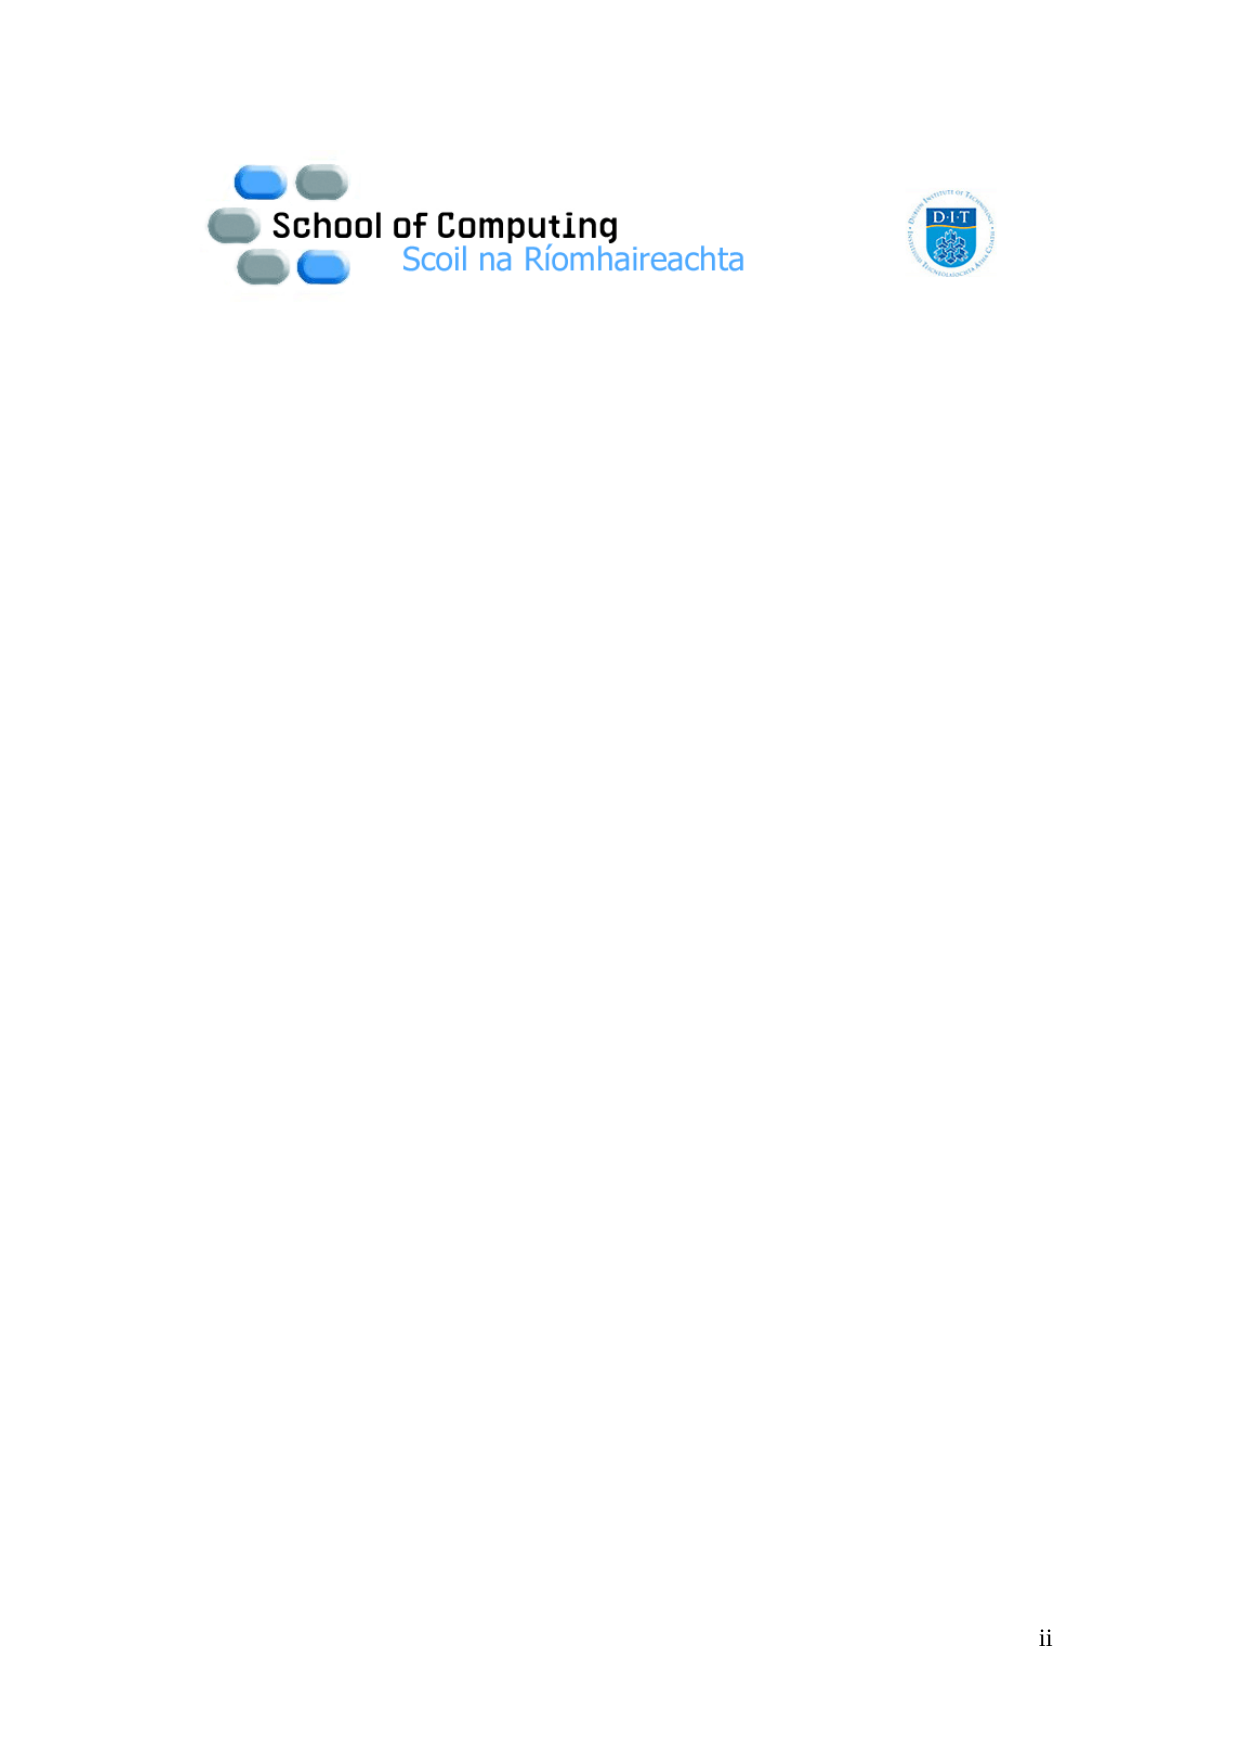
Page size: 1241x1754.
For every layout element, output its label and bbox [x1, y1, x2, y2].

picture [187, 150, 1053, 316]
